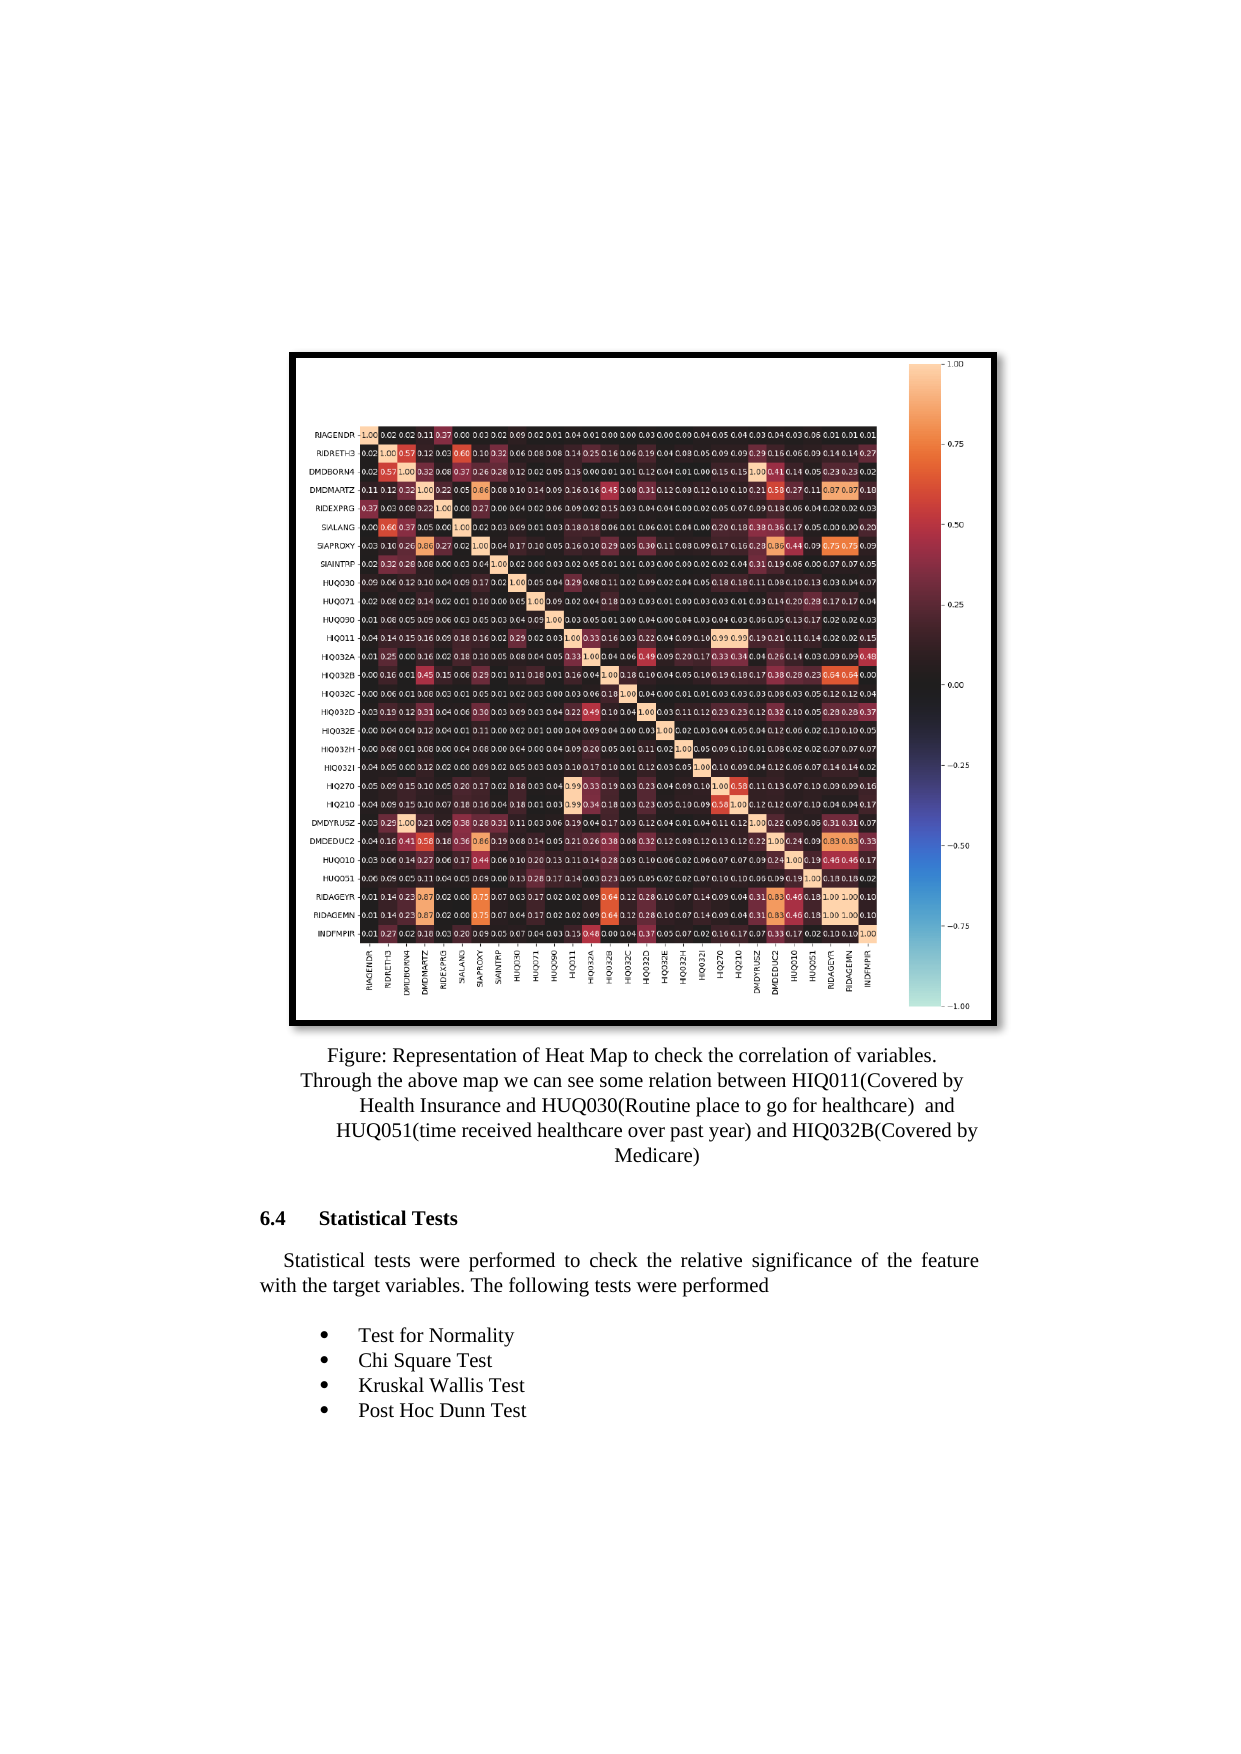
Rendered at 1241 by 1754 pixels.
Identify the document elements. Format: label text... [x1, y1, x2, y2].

text Through the above map we can see some relation between HIQ011(Covered by Health Insurance and HUQ030(Routine place to go for healthcare) and HUQ051(time received healthcare over past year) and HIQ032B(Covered by Medicare) [283, 1067, 981, 1167]
text Statistical tests were performed to check the relative significance of the feature with the target variables. The following tests were performed [259, 1247, 981, 1297]
picture [296, 358, 991, 1020]
list Test for Normality [321, 1322, 981, 1347]
text Figure: Representation of Heat Map to check the correlation of variables. [283, 1042, 981, 1067]
list Chi Square Test [321, 1347, 981, 1372]
list Kruskal Wallis Test [321, 1372, 981, 1397]
subtitle Statistical Tests [259, 1205, 981, 1230]
list Post Hoc Dunn Test [321, 1397, 981, 1422]
